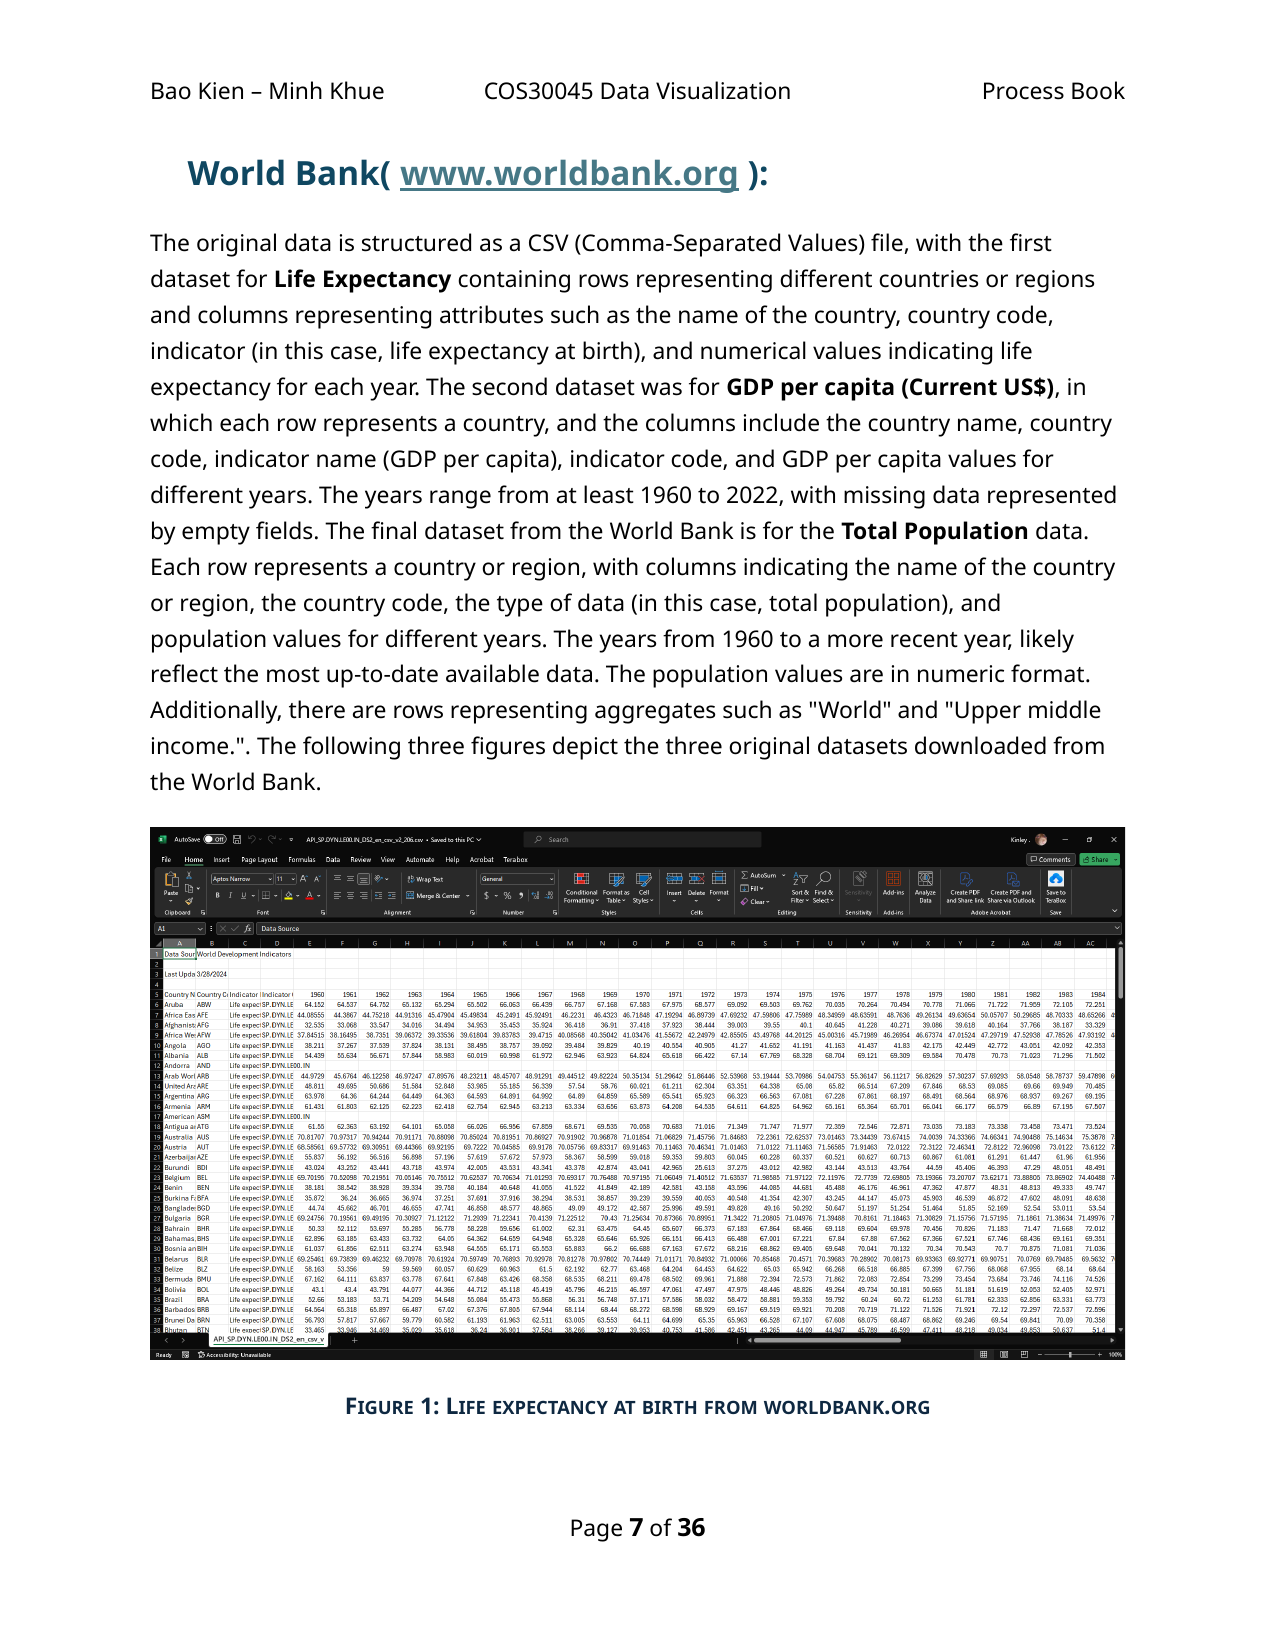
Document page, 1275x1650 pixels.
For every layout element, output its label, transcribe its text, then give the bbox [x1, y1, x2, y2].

subtitle World Bank( www.worldbank.org ): [150, 150, 1125, 195]
picture [150, 827, 1125, 1360]
text The original data is structured as a CSV (Comma-Separated Values) file, with the first dataset for Life Expectancy containing rows representing different countries or regions and columns representing attributes such as the name of the country, country code, indicator (in this case, life expectancy at birth), and numerical values indicating life expectancy for each year. The second dataset was for GDP per capita (Current US$), in which each row represents a country, and the columns include the country name, country code, indicator name (GDP per capita), indicator code, and GDP per capita values for different years. The years range from at least 1960 to 2022, with missing data represented by empty fields. The final dataset from the World Bank is for the Total Population data. Each row represents a country or region, with columns indicating the name of the country or region, the country code, the type of data (in this case, total population), and population values for different years. The years from 1960 to a more recent year, likely reflect the most up-to-date available data. The population values are in numeric format. Additionally, there are rows representing aggregates such as "World" and "Upper middle income.". The following three figures depict the three original datasets downloaded from the World Bank. [150, 227, 1125, 797]
